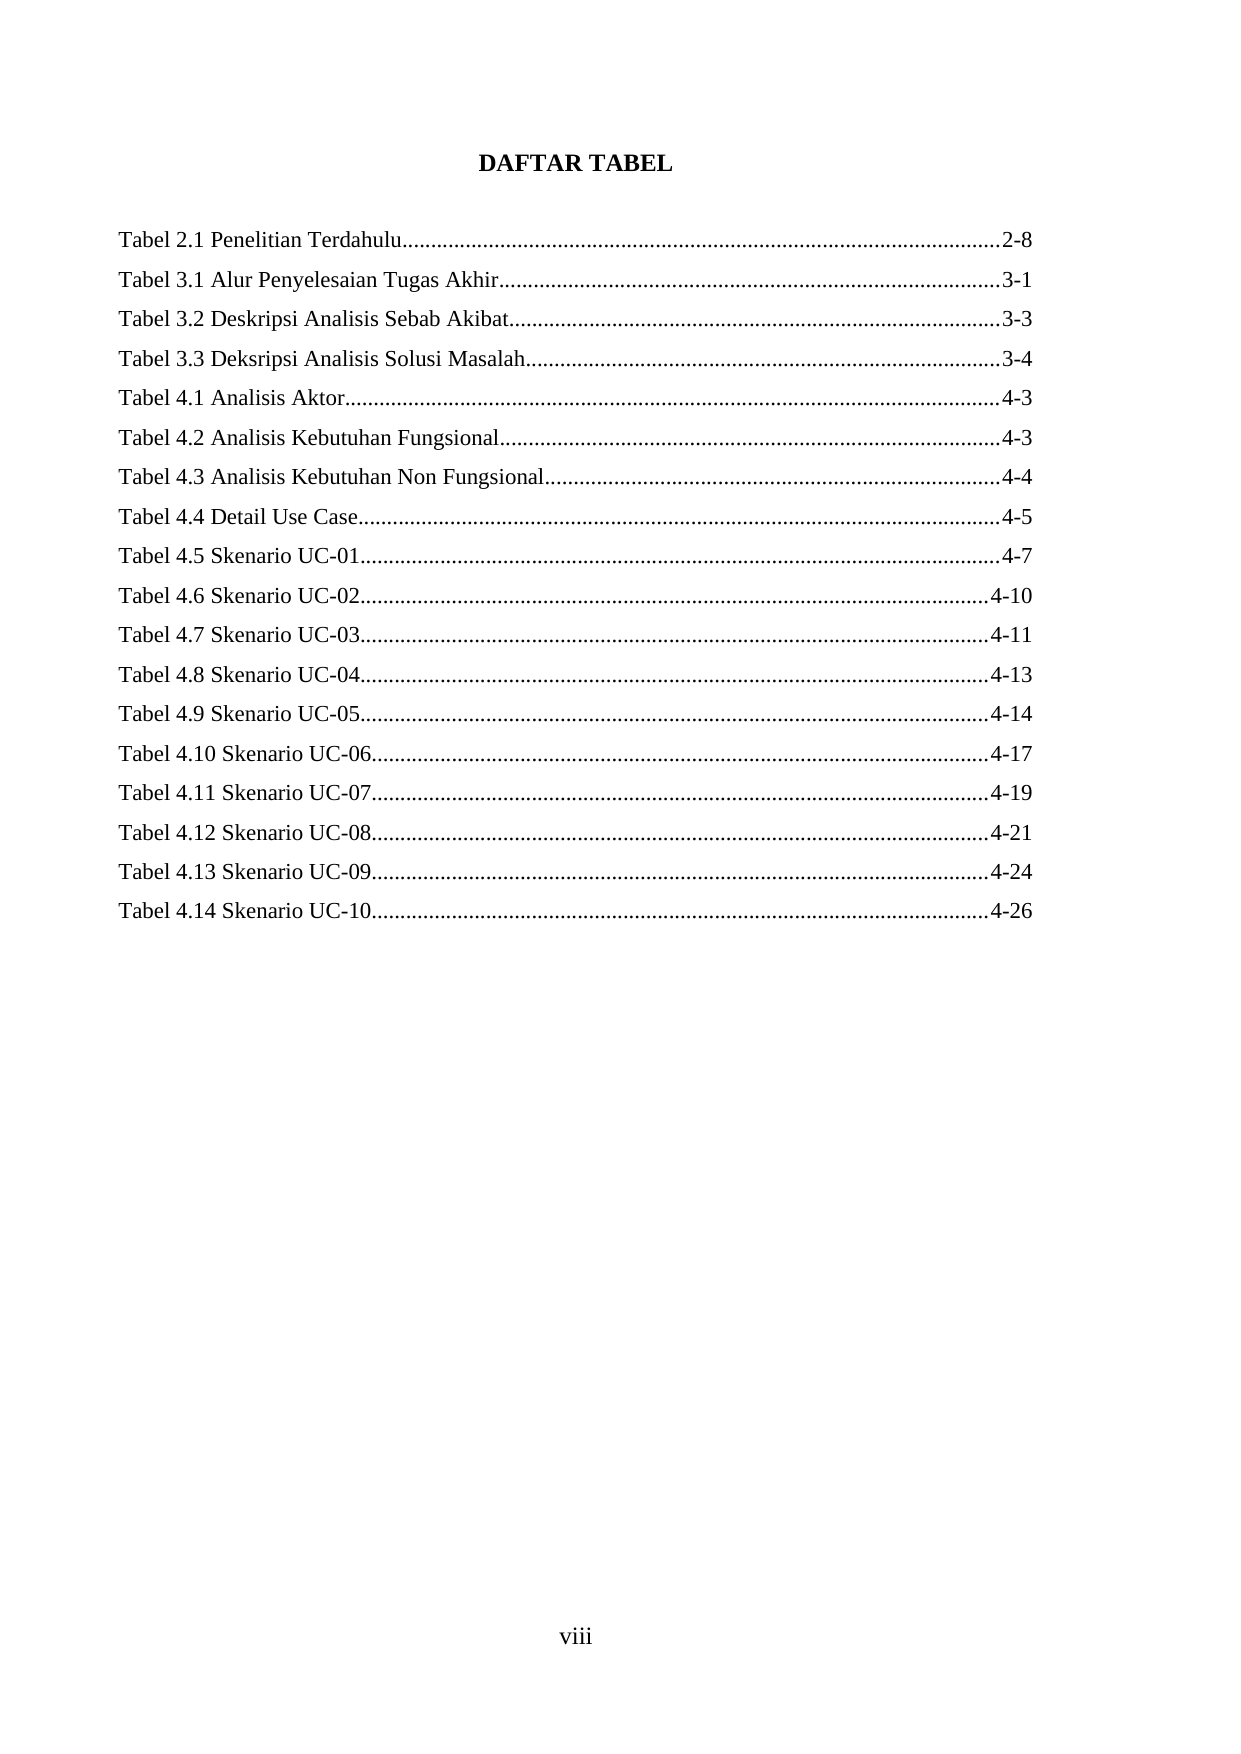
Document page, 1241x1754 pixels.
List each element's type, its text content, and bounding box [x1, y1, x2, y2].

text Tabel 4.14 Skenario UC-10 4-26 [118, 898, 1033, 924]
text Tabel 4.2 Analisis Kebutuhan Fungsional 4-3 [118, 424, 1033, 450]
text Tabel 3.3 Deksripsi Analisis Solusi Masalah 3-4 [118, 345, 1033, 371]
text Tabel 4.7 Skenario UC-03 4-11 [118, 621, 1033, 648]
text Tabel 4.10 Skenario UC-06 4-17 [118, 740, 1033, 766]
text Tabel 4.4 Detail Use Case 4-5 [118, 503, 1033, 529]
text Tabel 2.1 Penelitian Terdahulu 2-8 [118, 226, 1033, 253]
text Tabel 4.13 Skenario UC-09 4-24 [118, 858, 1033, 884]
text Tabel 4.9 Skenario UC-05 4-14 [118, 700, 1033, 727]
text Tabel 4.8 Skenario UC-04 4-13 [118, 661, 1033, 687]
text Tabel 4.11 Skenario UC-07 4-19 [118, 779, 1033, 806]
text Tabel 4.5 Skenario UC-01 4-7 [118, 542, 1033, 569]
text Tabel 4.3 Analisis Kebutuhan Non Fungsional 4-4 [118, 463, 1033, 490]
text Tabel 3.2 Deskripsi Analisis Sebab Akibat 3-3 [118, 305, 1033, 332]
text Tabel 4.6 Skenario UC-02 4-10 [118, 582, 1033, 608]
text Tabel 4.12 Skenario UC-08 4-21 [118, 819, 1033, 845]
text Tabel 3.1 Alur Penyelesaian Tugas Akhir 3-1 [118, 266, 1033, 292]
text Tabel 4.1 Analisis Aktor 4-3 [118, 384, 1033, 411]
subtitle DAFTAR TABEL [118, 148, 1033, 176]
